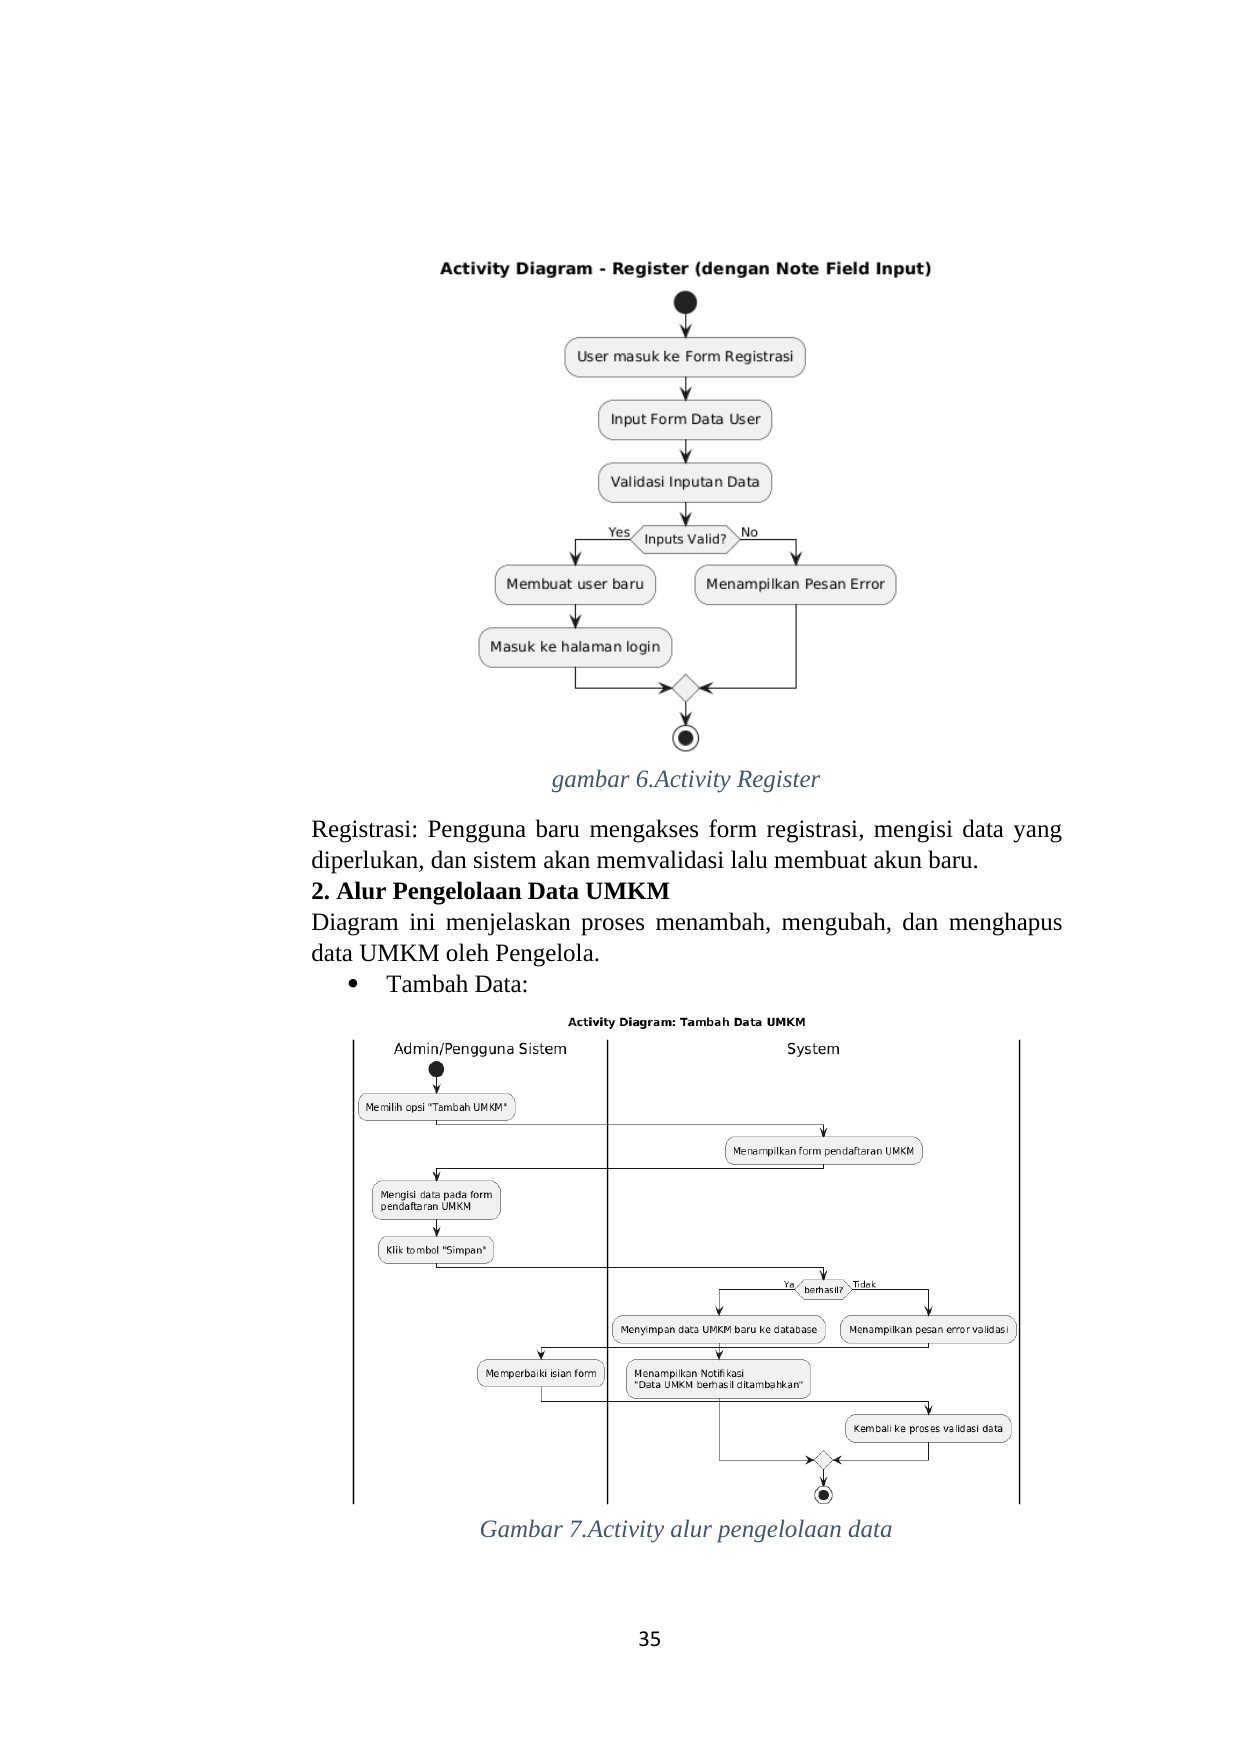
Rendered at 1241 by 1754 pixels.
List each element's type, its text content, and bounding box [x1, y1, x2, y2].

picture [417, 236, 957, 762]
text 2. Alur Pengelolaan Data UMKM [311, 876, 1063, 904]
text Gambar 7.Activity alur pengelolaan data [236, 1514, 1063, 1543]
text gambar 6.Activity Register [236, 764, 1063, 793]
picture [341, 1000, 1033, 1512]
text Diagram ini menjelaskan proses menambah, mengubah, dan menghapus data UMKM oleh Pengelola. [311, 907, 1063, 967]
list Tambah Data: [349, 969, 1063, 998]
text Registrasi: Pengguna baru mengakses form registrasi, mengisi data yang diperlukan, dan sistem akan memvalidasi lalu membuat akun baru. [311, 814, 1063, 873]
